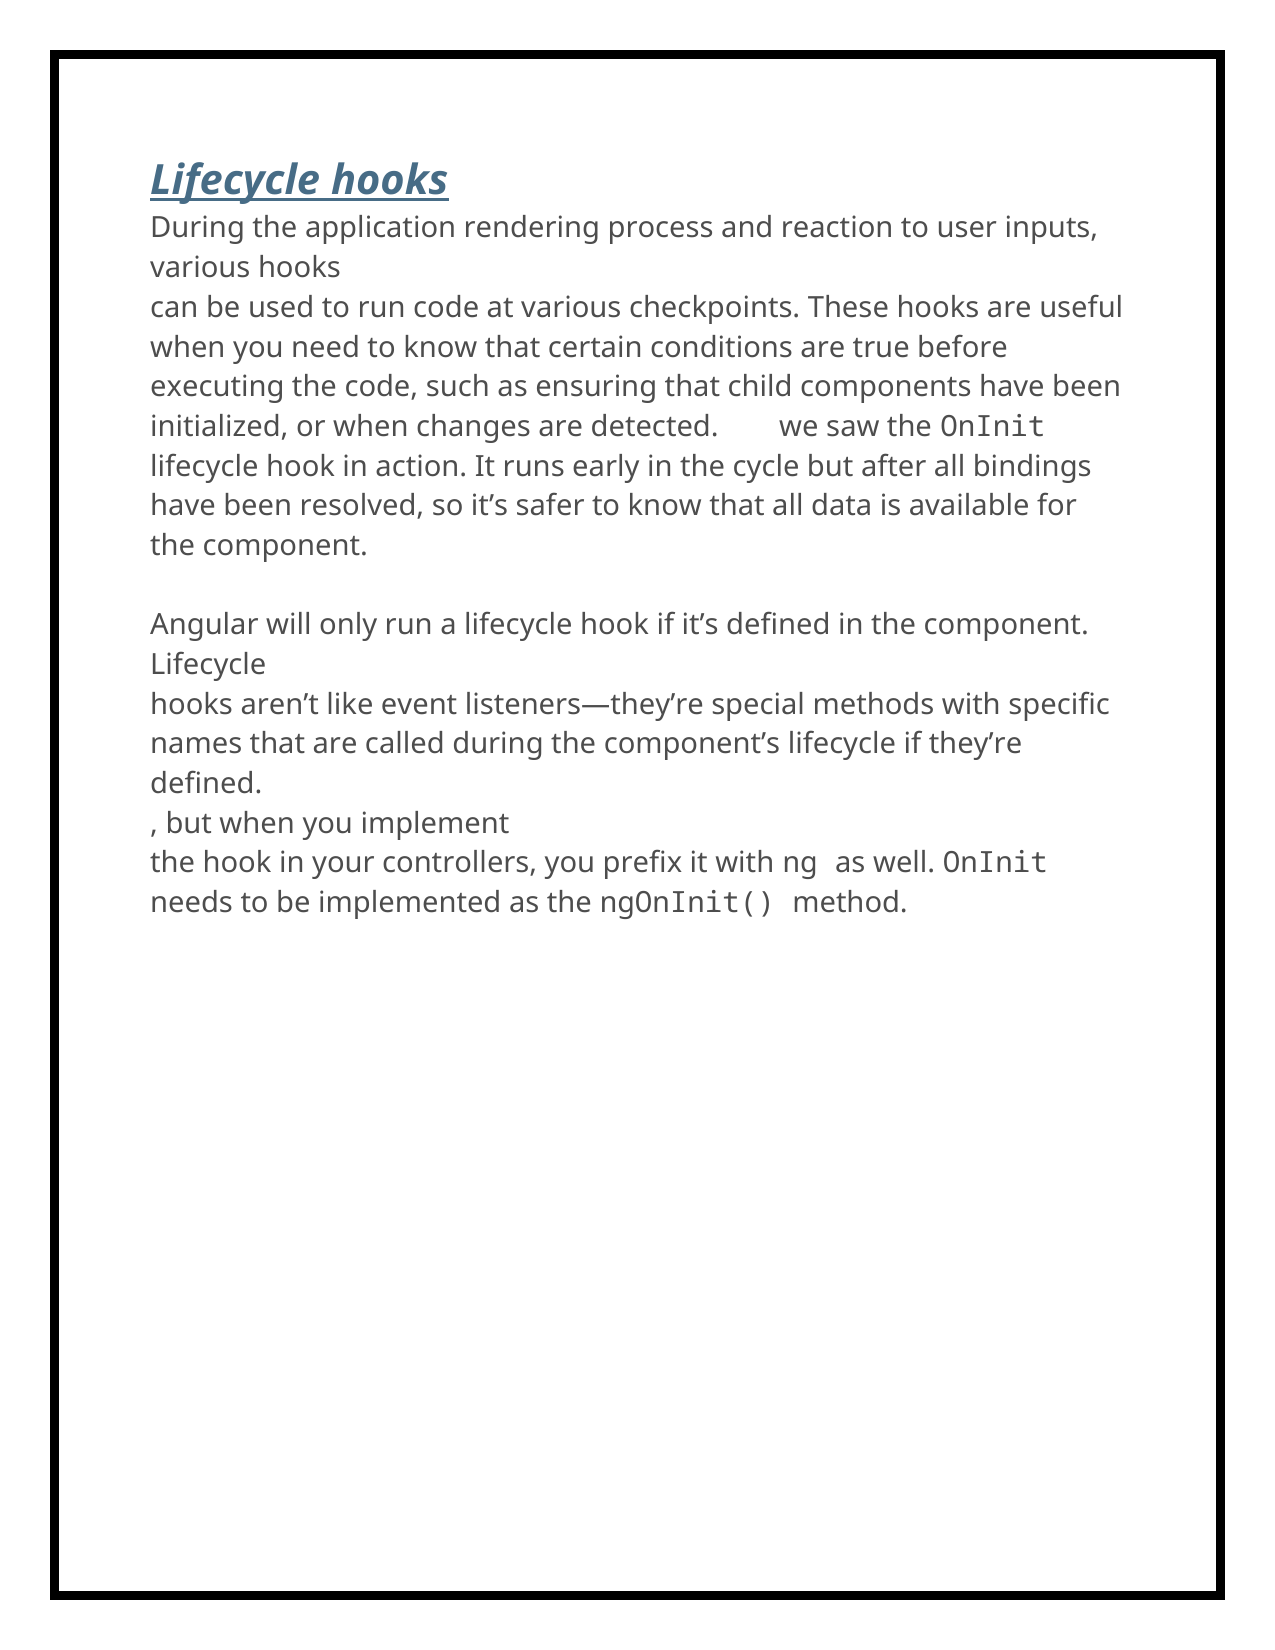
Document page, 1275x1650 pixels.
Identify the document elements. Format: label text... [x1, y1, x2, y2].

text During the application rendering process and reaction to user inputs, various hooks [150, 207, 1125, 286]
text Lifecycle hooks [150, 150, 1125, 207]
text the hook in your controllers, you prefix it with ng as well. OnInit needs to be implemented as the ngOnInit() method. [150, 842, 1125, 921]
text can be used to run code at various checkpoints. These hooks are useful when you need to know that certain conditions are true before executing the code, such as ensuring that child components have been initialized, or when changes are detected. we saw the OnInit lifecycle hook in action. It runs early in the cycle but after all bindings have been resolved, so it’s safer to know that all data is available for the component. [150, 286, 1125, 564]
text , but when you implement [150, 802, 1125, 842]
text Angular will only run a lifecycle hook if it’s defined in the component. Lifecycle [150, 604, 1125, 683]
text hooks aren’t like event listeners—they’re special methods with specific names that are called during the component’s lifecycle if they’re defined. [150, 683, 1125, 802]
